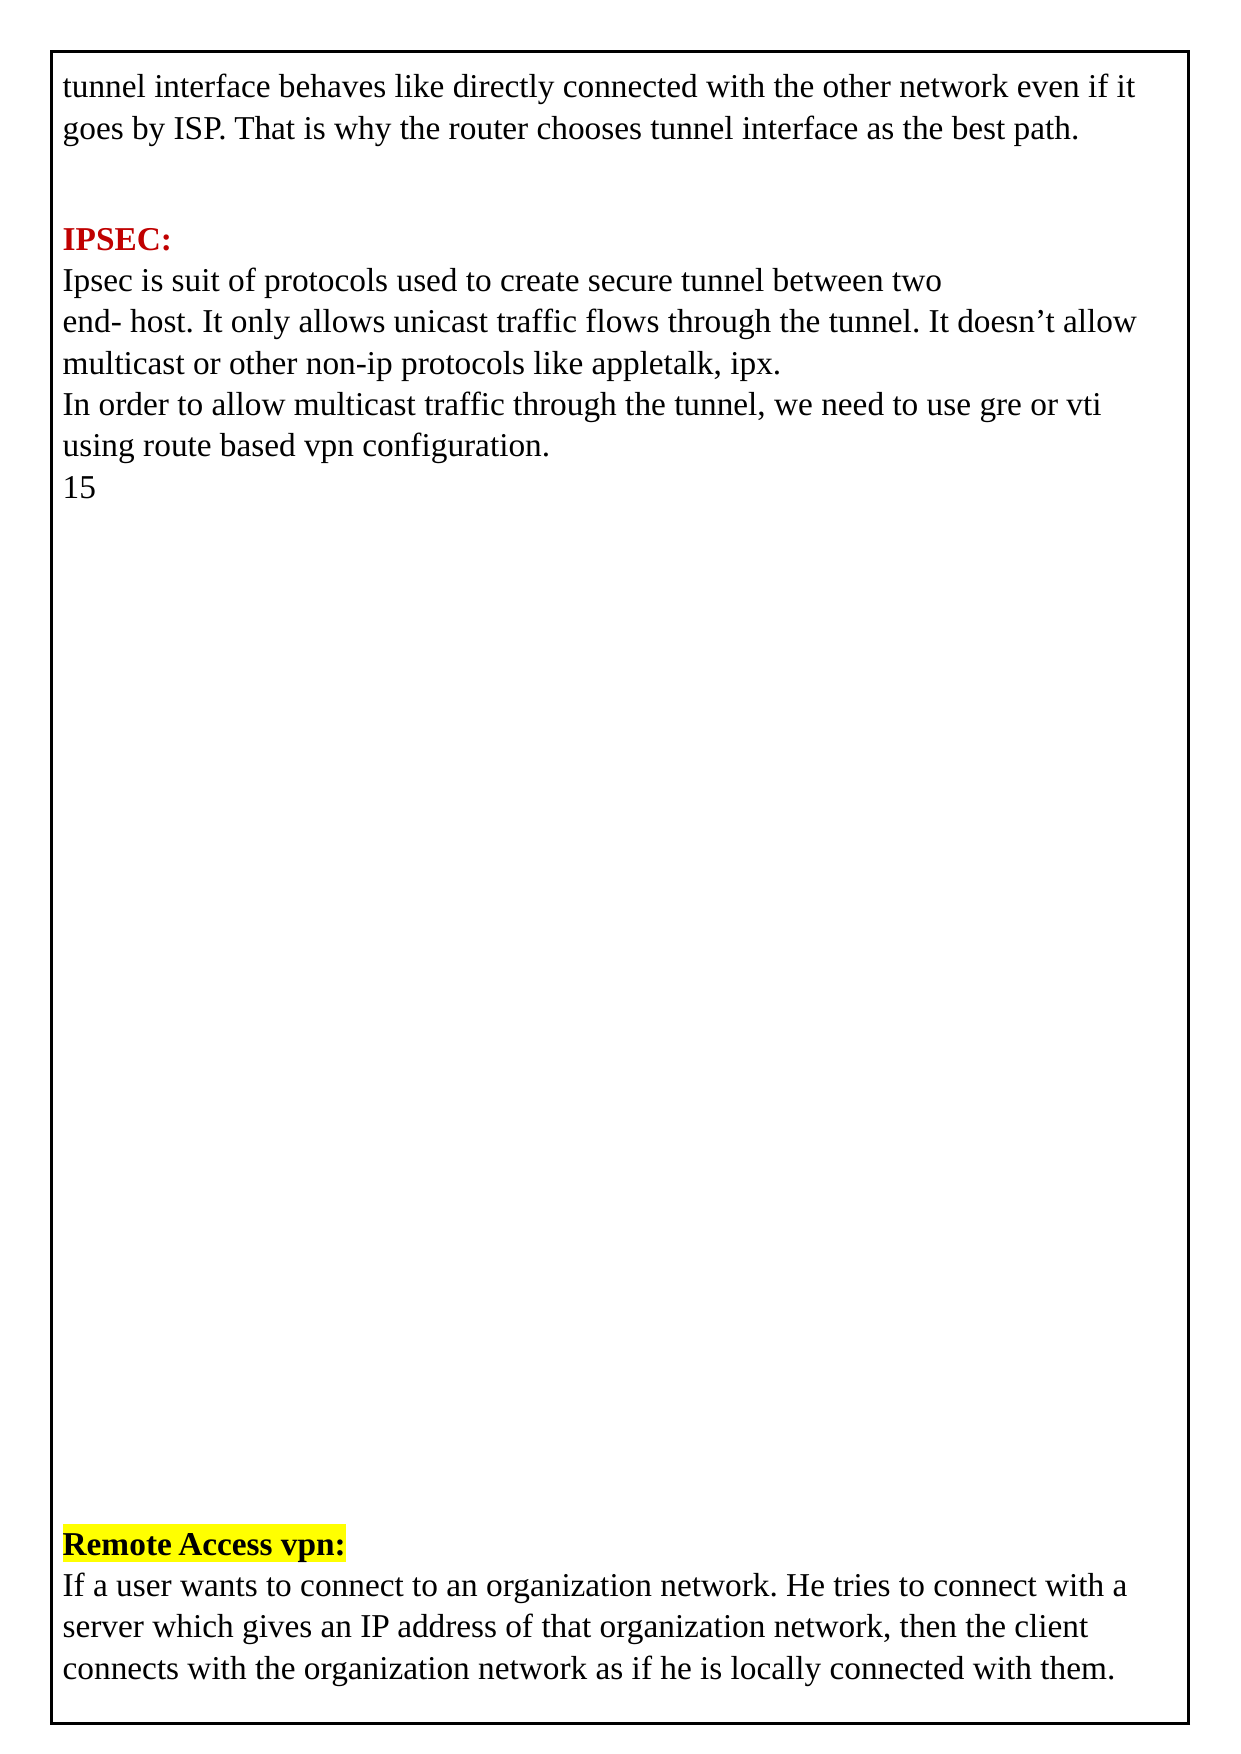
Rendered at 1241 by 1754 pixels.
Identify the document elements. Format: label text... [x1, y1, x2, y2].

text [62, 67, 1178, 146]
text IPSEC: Ipsec is suit of protocols used to create secure tunnel between two end- host. It only allows unicast traffic flows through the tunnel. It doesn’t allow multicast or other non-ip protocols like appletalk, ipx. In order to allow multicast traffic through the tunnel, we need to use gre or vti using route based vpn configuration. 15 [62, 219, 1178, 505]
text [62, 1524, 1178, 1686]
